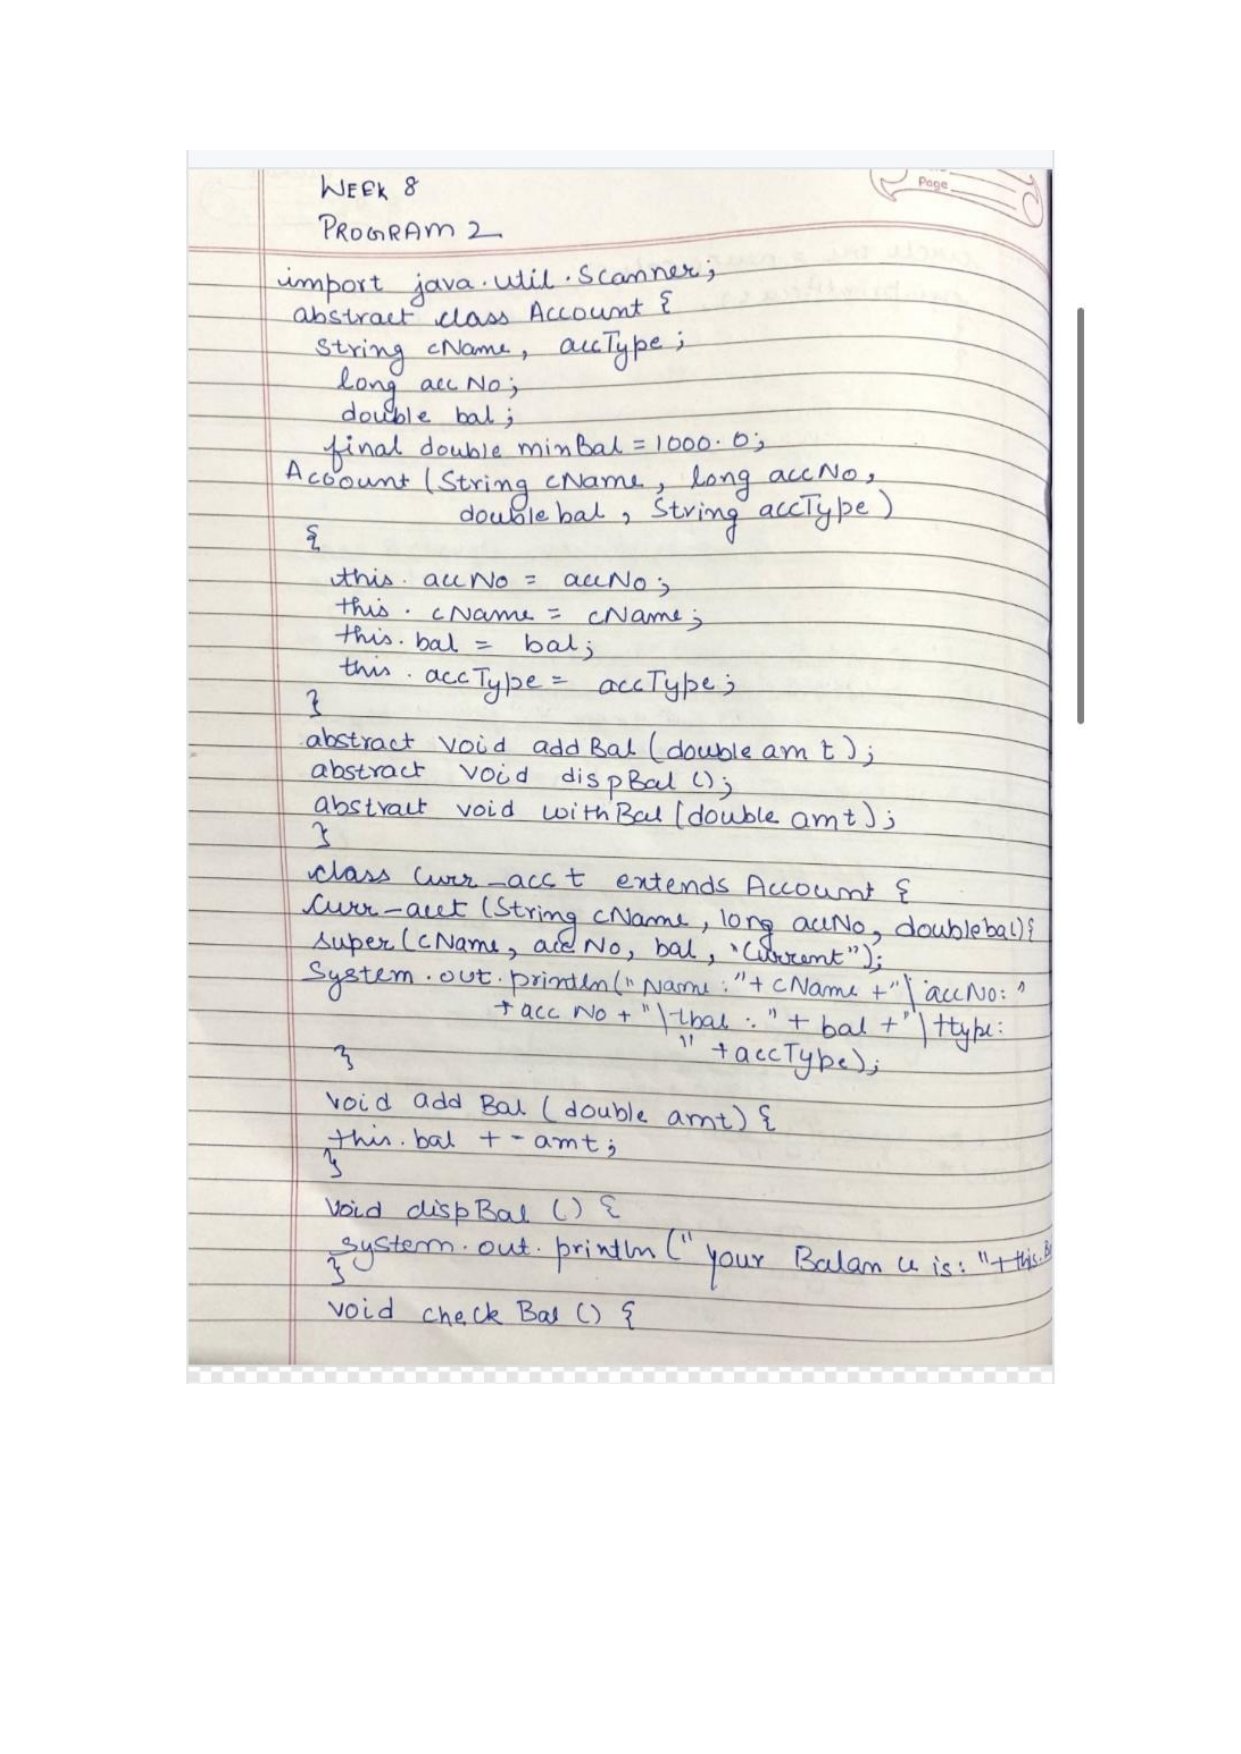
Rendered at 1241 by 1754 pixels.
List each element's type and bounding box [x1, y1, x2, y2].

picture [150, 150, 1091, 1384]
